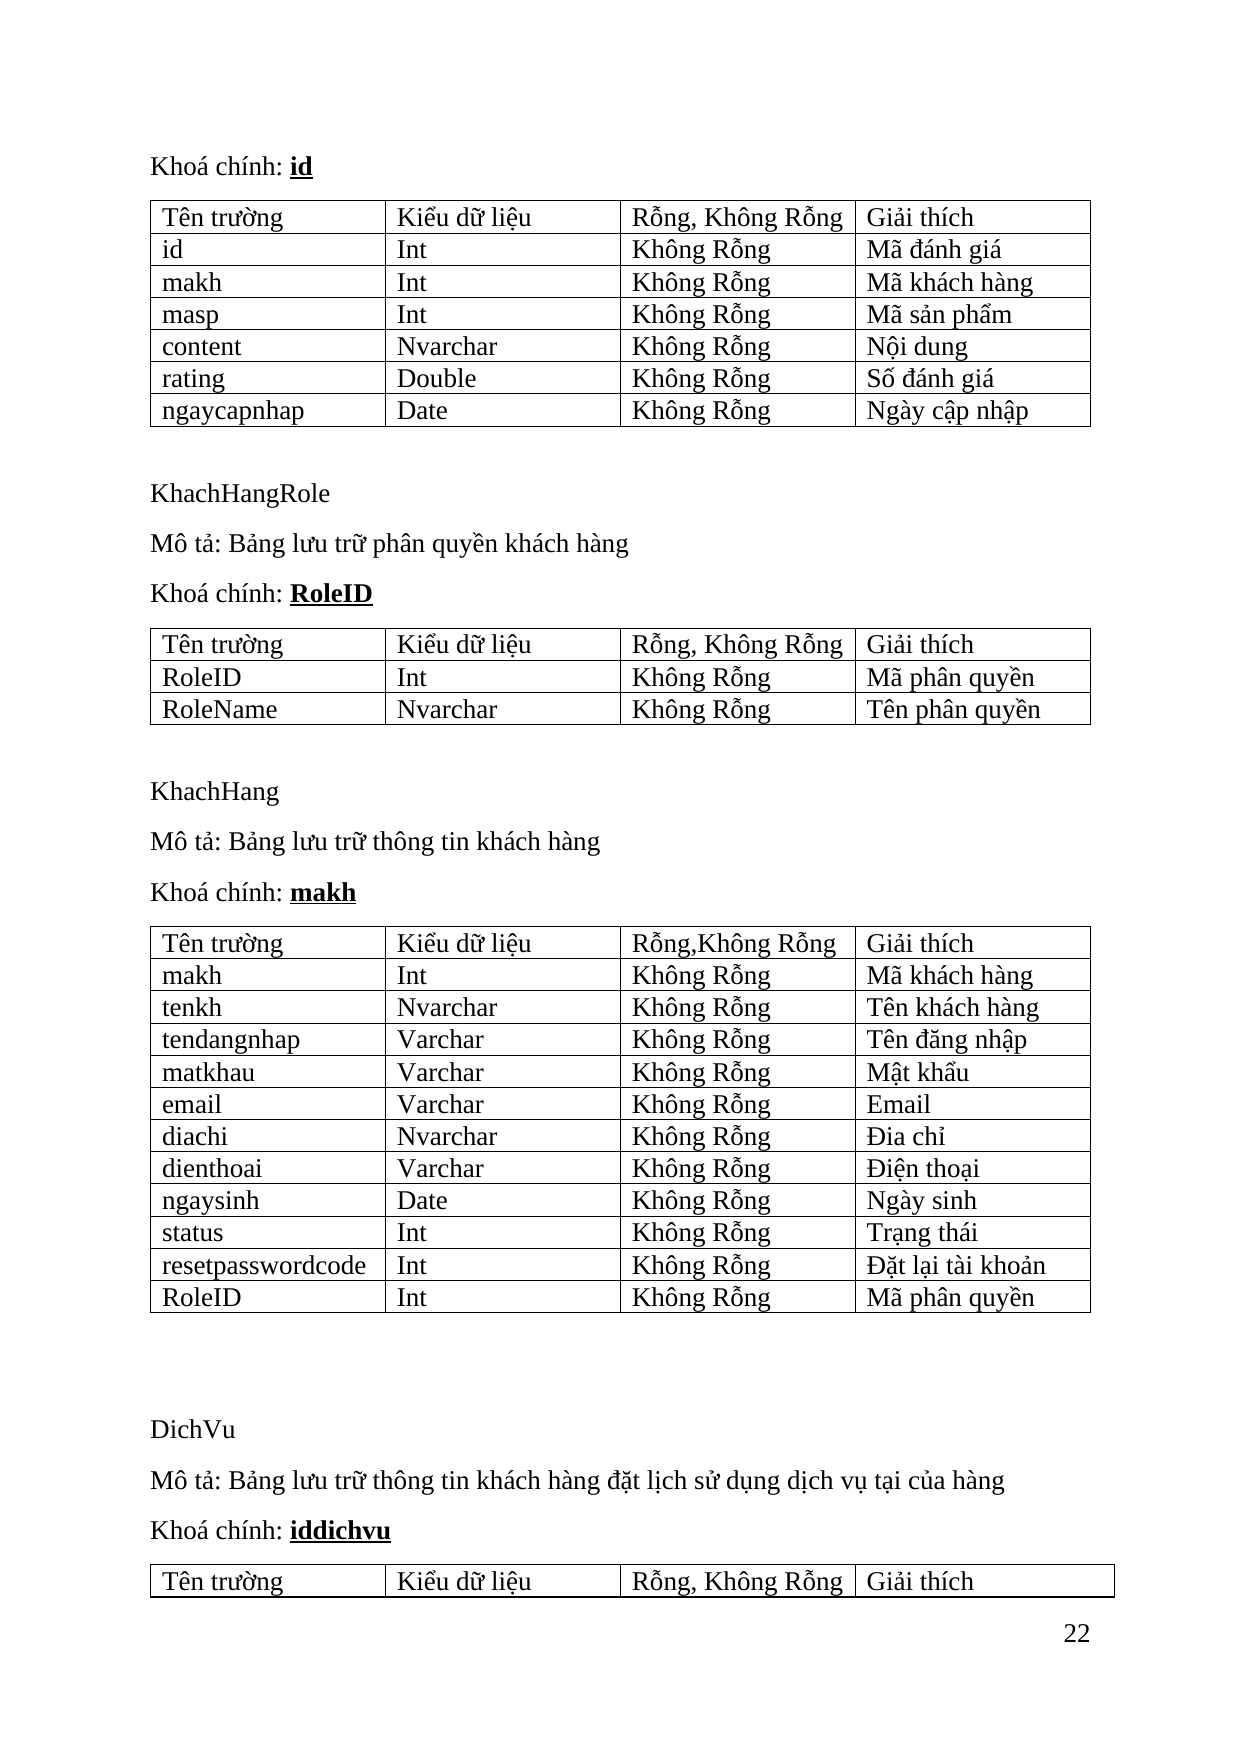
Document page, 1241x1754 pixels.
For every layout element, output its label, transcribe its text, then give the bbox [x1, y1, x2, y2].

text KhachHangRole [150, 477, 1090, 508]
table_cell tenkh [151, 991, 385, 1022]
table_cell Không Rỗng [621, 362, 855, 393]
table_cell makh [151, 959, 385, 990]
table_cell Không Rỗng [621, 693, 855, 724]
table_cell Không Rỗng [621, 330, 855, 361]
table_cell matkhau [151, 1056, 385, 1087]
table_header Tên trường [151, 927, 385, 958]
table_cell Int [386, 234, 620, 264]
table_cell Int [386, 298, 620, 329]
table_cell Mã phân quyền [856, 1281, 1090, 1312]
table_cell Không Rỗng [621, 394, 855, 426]
table_cell Số đánh giá [856, 362, 1090, 393]
table_header Rỗng,Không Rỗng [621, 927, 855, 958]
table_cell Không Rỗng [621, 1056, 855, 1087]
table_header Tên trường [151, 629, 385, 659]
text Khoá chính: id [150, 150, 1090, 181]
table_cell Đia chỉ [856, 1120, 1090, 1151]
table_cell makh [151, 266, 385, 297]
table_cell ngaycapnhap [151, 394, 385, 426]
table_cell Varchar [386, 1024, 620, 1054]
table_cell Không Rỗng [621, 1024, 855, 1054]
table_header Kiểu dữ liệu [386, 201, 620, 232]
table_cell ngaysinh [151, 1184, 385, 1216]
table_cell Không Rỗng [621, 234, 855, 264]
table_cell masp [151, 298, 385, 329]
table_cell Int [386, 1281, 620, 1312]
table_cell Tên phân quyền [856, 693, 1090, 724]
table_cell Date [386, 1184, 620, 1216]
table_cell id [151, 234, 385, 264]
table_cell email [151, 1088, 385, 1119]
table_cell Không Rỗng [621, 1217, 855, 1248]
text Mô tả: Bảng lưu trữ phân quyền khách hàng [150, 527, 1090, 558]
text Khoá chính: iddichvu [150, 1514, 1090, 1545]
table_header Kiểu dữ liệu [386, 927, 620, 958]
table_cell rating [151, 362, 385, 393]
table_cell Không Rỗng [621, 1152, 855, 1183]
table_cell tendangnhap [151, 1024, 385, 1054]
table_cell Mã đánh giá [856, 234, 1090, 264]
table_cell Int [386, 1249, 620, 1280]
table_header Tên trường [151, 1565, 385, 1596]
text KhachHang [150, 775, 1090, 806]
table_header Tên trường [151, 201, 385, 232]
table_cell Không Rỗng [621, 298, 855, 329]
table_cell Ngày cập nhập [856, 394, 1090, 426]
table_cell Date [386, 394, 620, 426]
table_cell diachi [151, 1120, 385, 1151]
table_cell Mật khẩu [856, 1056, 1090, 1087]
table_cell Nội dung [856, 330, 1090, 361]
table_cell dienthoai [151, 1152, 385, 1183]
table_cell Không Rỗng [621, 1184, 855, 1216]
table_header Giải thích [856, 1565, 1114, 1596]
table_cell Không Rỗng [621, 1088, 855, 1119]
table_cell Email [856, 1088, 1090, 1119]
table_header Kiểu dữ liệu [386, 1565, 620, 1596]
table_cell content [151, 330, 385, 361]
table_cell Mã khách hàng [856, 266, 1090, 297]
table_cell Mã khách hàng [856, 959, 1090, 990]
table_cell Int [386, 1217, 620, 1248]
table_cell Nvarchar [386, 1120, 620, 1151]
text DichVu [150, 1413, 1090, 1445]
table_cell Double [386, 362, 620, 393]
table_cell Trạng thái [856, 1217, 1090, 1248]
text Mô tả: Bảng lưu trữ thông tin khách hàng [150, 825, 1090, 857]
text Khoá chính: RoleID [150, 577, 1090, 608]
text Khoá chính: makh [150, 876, 1090, 907]
table_header Rỗng, Không Rỗng [621, 1565, 855, 1596]
table_header Giải thích [856, 927, 1090, 958]
table_cell Không Rỗng [621, 1120, 855, 1151]
table_cell Nvarchar [386, 693, 620, 724]
table_cell Điện thoại [856, 1152, 1090, 1183]
table_cell Int [386, 661, 620, 692]
table_header Rỗng, Không Rỗng [621, 201, 855, 232]
table_cell Int [386, 959, 620, 990]
table_cell Không Rỗng [621, 959, 855, 990]
table_cell RoleID [151, 1281, 385, 1312]
table_cell Không Rỗng [621, 661, 855, 692]
table_cell Không Rỗng [621, 1281, 855, 1312]
table_cell RoleID [151, 661, 385, 692]
table_cell RoleName [151, 693, 385, 724]
table_cell Mã sản phẩm [856, 298, 1090, 329]
table_cell Tên khách hàng [856, 991, 1090, 1022]
table_cell Varchar [386, 1056, 620, 1087]
table_cell Varchar [386, 1152, 620, 1183]
table_cell resetpasswordcode [151, 1249, 385, 1280]
table_cell Mã phân quyền [856, 661, 1090, 692]
table_header Giải thích [856, 201, 1090, 232]
table_cell Ngày sinh [856, 1184, 1090, 1216]
text Mô tả: Bảng lưu trữ thông tin khách hàng đặt lịch sử dụng dịch vụ tại của hàng [150, 1464, 1090, 1495]
table_header Rỗng, Không Rỗng [621, 629, 855, 659]
table_cell Varchar [386, 1088, 620, 1119]
table_cell Không Rỗng [621, 991, 855, 1022]
table_header Giải thích [856, 629, 1090, 659]
table_cell Đặt lại tài khoản [856, 1249, 1090, 1280]
table_cell Không Rỗng [621, 1249, 855, 1280]
table_cell Không Rỗng [621, 266, 855, 297]
table_cell Tên đăng nhập [856, 1024, 1090, 1054]
table_cell Nvarchar [386, 991, 620, 1022]
table_cell Nvarchar [386, 330, 620, 361]
table_cell status [151, 1217, 385, 1248]
table_header Kiểu dữ liệu [386, 629, 620, 659]
table_cell Int [386, 266, 620, 297]
